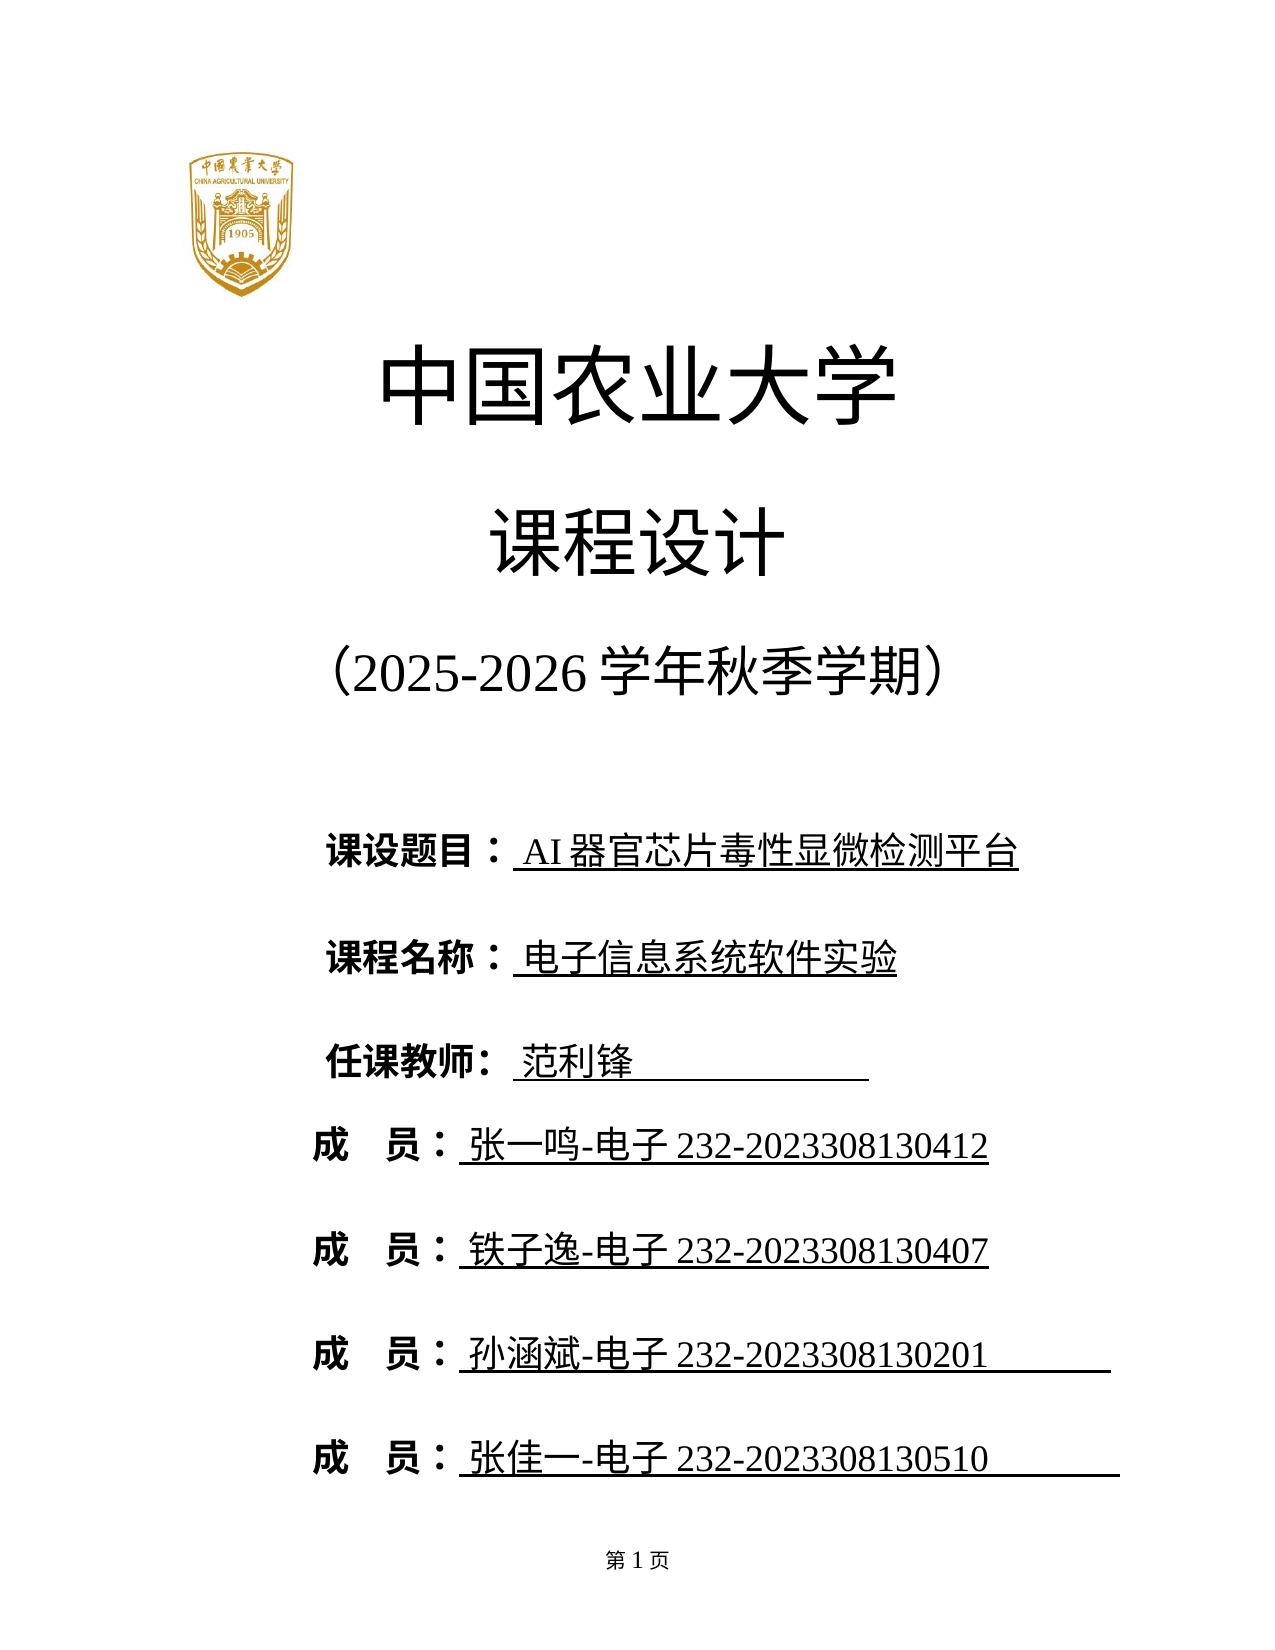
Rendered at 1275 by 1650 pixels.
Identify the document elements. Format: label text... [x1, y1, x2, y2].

picture [150, 150, 338, 300]
text 成 员： 张佳一-电子232-2023308130510 [194, 1405, 1125, 1488]
text 成 员： 铁子逸-电子232-2023308130407 [194, 1196, 1125, 1280]
text 成 员： 张一鸣-电子232-2023308130412 [194, 1092, 1125, 1176]
text 课程设计 [150, 483, 1125, 592]
text 任课教师： 范利锋 [281, 1009, 1125, 1092]
text 中国农业大学 [150, 325, 1125, 444]
text （2025-2026学年秋季学期） [150, 629, 1125, 707]
text 课程名称： 电子信息系统软件实验 [281, 905, 1125, 988]
text 成 员： 孙涵斌-电子232-2023308130201 [194, 1301, 1125, 1384]
text 课设题目： AI器官芯片毒性显微检测平台 [281, 821, 1125, 876]
